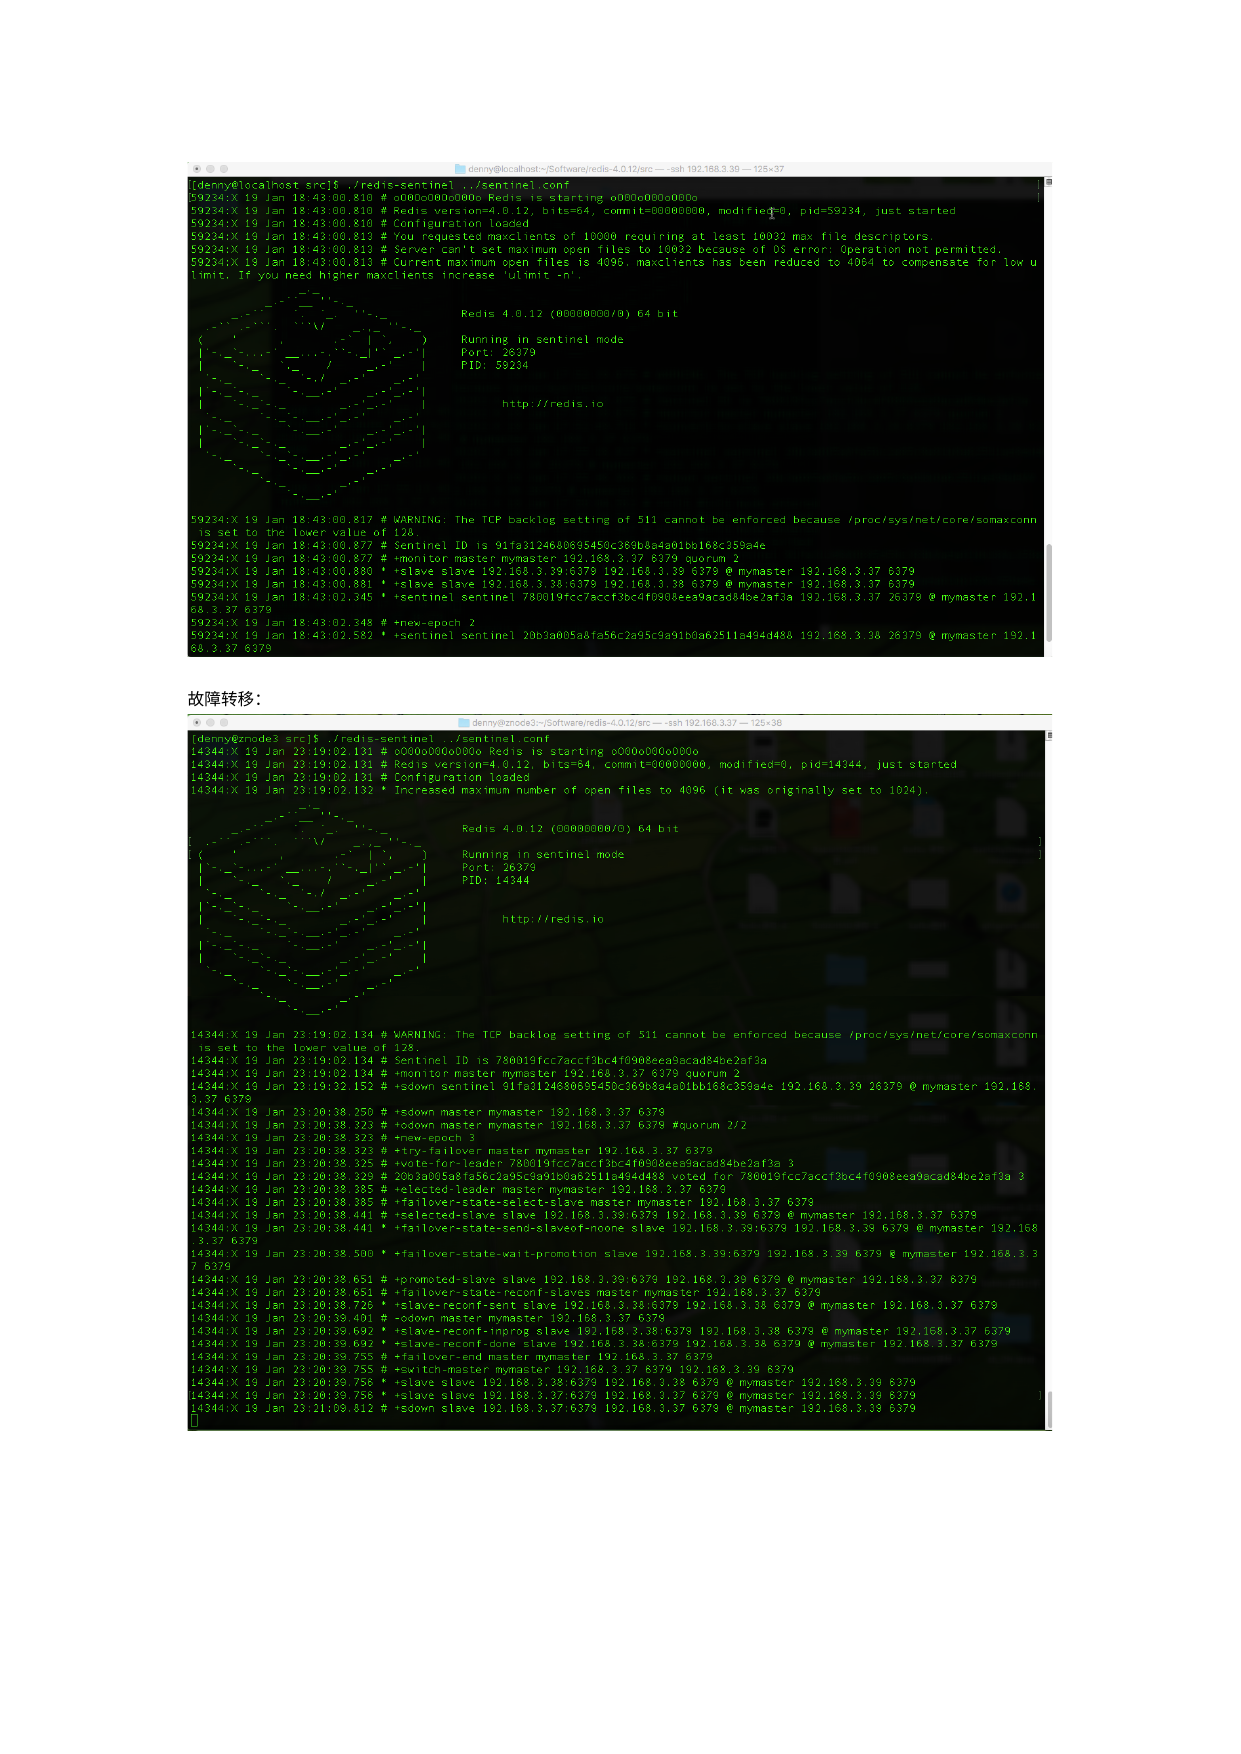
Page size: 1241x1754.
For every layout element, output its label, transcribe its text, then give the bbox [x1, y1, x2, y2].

picture [187, 162, 1053, 657]
picture [187, 714, 1053, 1431]
text 故障转移： [187, 682, 1053, 714]
